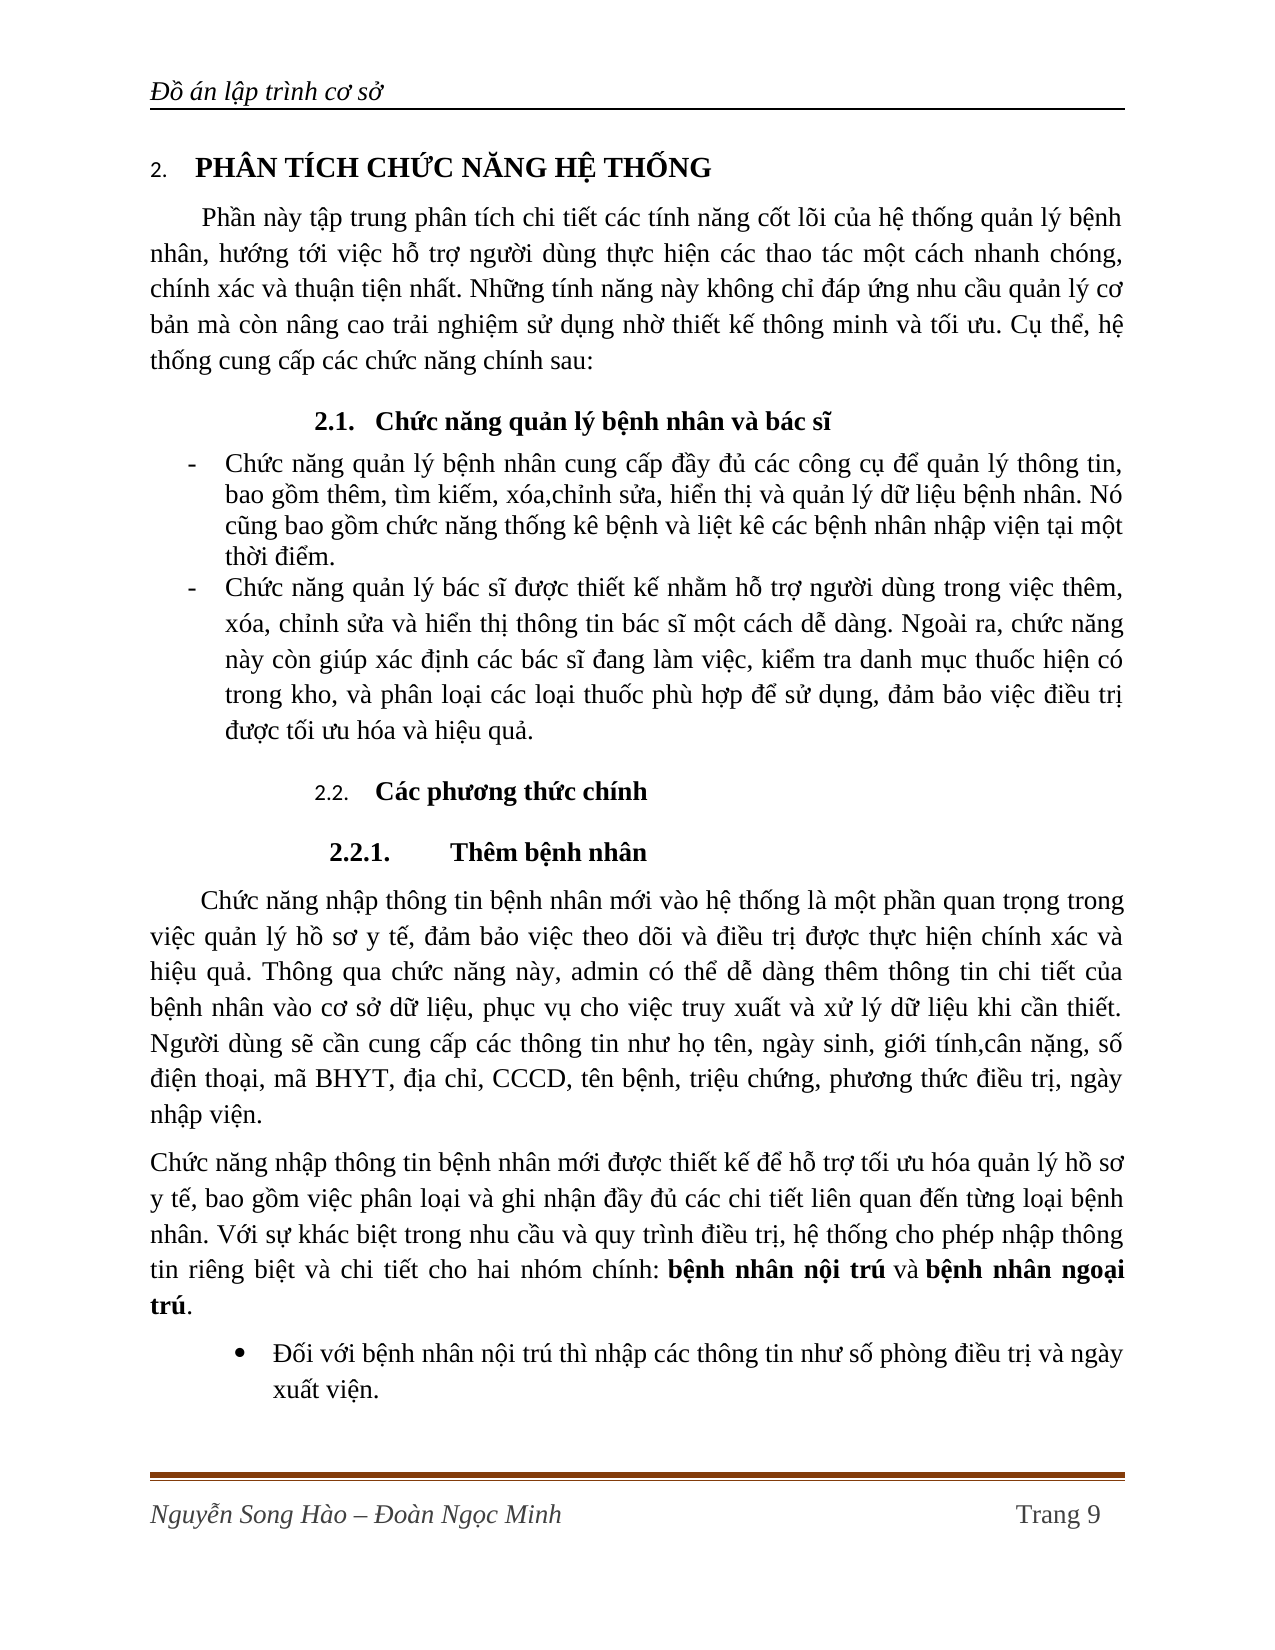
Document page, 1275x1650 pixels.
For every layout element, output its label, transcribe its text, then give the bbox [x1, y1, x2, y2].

text Chức năng nhập thông tin bệnh nhân mới được thiết kế để hỗ trợ tối ưu hóa quản lý hồ sơ y tế, bao gồm việc phân loại và ghi nhận đầy đủ các chi tiết liên quan đến từng loại bệnh nhân. Với sự khác biệt trong nhu cầu và quy trình điều trị, hệ thống cho phép nhập thông tin riêng biệt và chi tiết cho hai nhóm chính: bệnh nhân nội trú và bệnh nhân ngoại trú. [150, 1146, 1125, 1321]
subtitle PHÂN TÍCH CHỨC NĂNG HỆ THỐNG [150, 150, 1125, 183]
list Đối với bệnh nhân nội trú thì nhập các thông tin như số phòng điều trị và ngày xuất viện. [235, 1338, 1125, 1404]
subtitle Các phương thức chính [255, 775, 1125, 806]
list Chức năng quản lý bác sĩ được thiết kế nhằm hỗ trợ người dùng trong việc thêm, xóa, chỉnh sửa và hiển thị thông tin bác sĩ một cách dễ dàng. Ngoài ra, chức năng này còn giúp xác định các bác sĩ đang làm việc, kiểm tra danh mục thuốc hiện có trong kho, và phân loại các loại thuốc phù hợp để sử dụng, đảm bảo việc điều trị được tối ưu hóa và hiệu quả. [187, 571, 1125, 745]
text Phần này tập trung phân tích chi tiết các tính năng cốt lõi của hệ thống quản lý bệnh nhân, hướng tới việc hỗ trợ người dùng thực hiện các thao tác một cách nhanh chóng, chính xác và thuận tiện nhất. Những tính năng này không chỉ đáp ứng nhu cầu quản lý cơ bản mà còn nâng cao trải nghiệm sử dụng nhờ thiết kế thông minh và tối ưu. Cụ thể, hệ thống cung cấp các chức năng chính sau: [150, 201, 1125, 375]
text Chức năng nhập thông tin bệnh nhân mới vào hệ thống là một phần quan trọng trong việc quản lý hồ sơ y tế, đảm bảo việc theo dõi và điều trị được thực hiện chính xác và hiệu quả. Thông qua chức năng này, admin có thể dễ dàng thêm thông tin chi tiết của bệnh nhân vào cơ sở dữ liệu, phục vụ cho việc truy xuất và xử lý dữ liệu khi cần thiết. Người dùng sẽ cần cung cấp các thông tin như họ tên, ngày sinh, giới tính,cân nặng, số điện thoại, mã BHYT, địa chỉ, CCCD, tên bệnh, triệu chứng, phương thức điều trị, ngày nhập viện. [150, 884, 1125, 1129]
list Chức năng quản lý bệnh nhân cung cấp đầy đủ các công cụ để quản lý thông tin, bao gồm thêm, tìm kiếm, xóa,chỉnh sửa, hiển thị và quản lý dữ liệu bệnh nhân. Nó cũng bao gồm chức năng thống kê bệnh và liệt kê các bệnh nhân nhập viện tại một thời điểm. [187, 447, 1125, 571]
subtitle Chức năng quản lý bệnh nhân và bác sĩ [255, 405, 1125, 436]
subtitle Thêm bệnh nhân [270, 836, 1125, 867]
